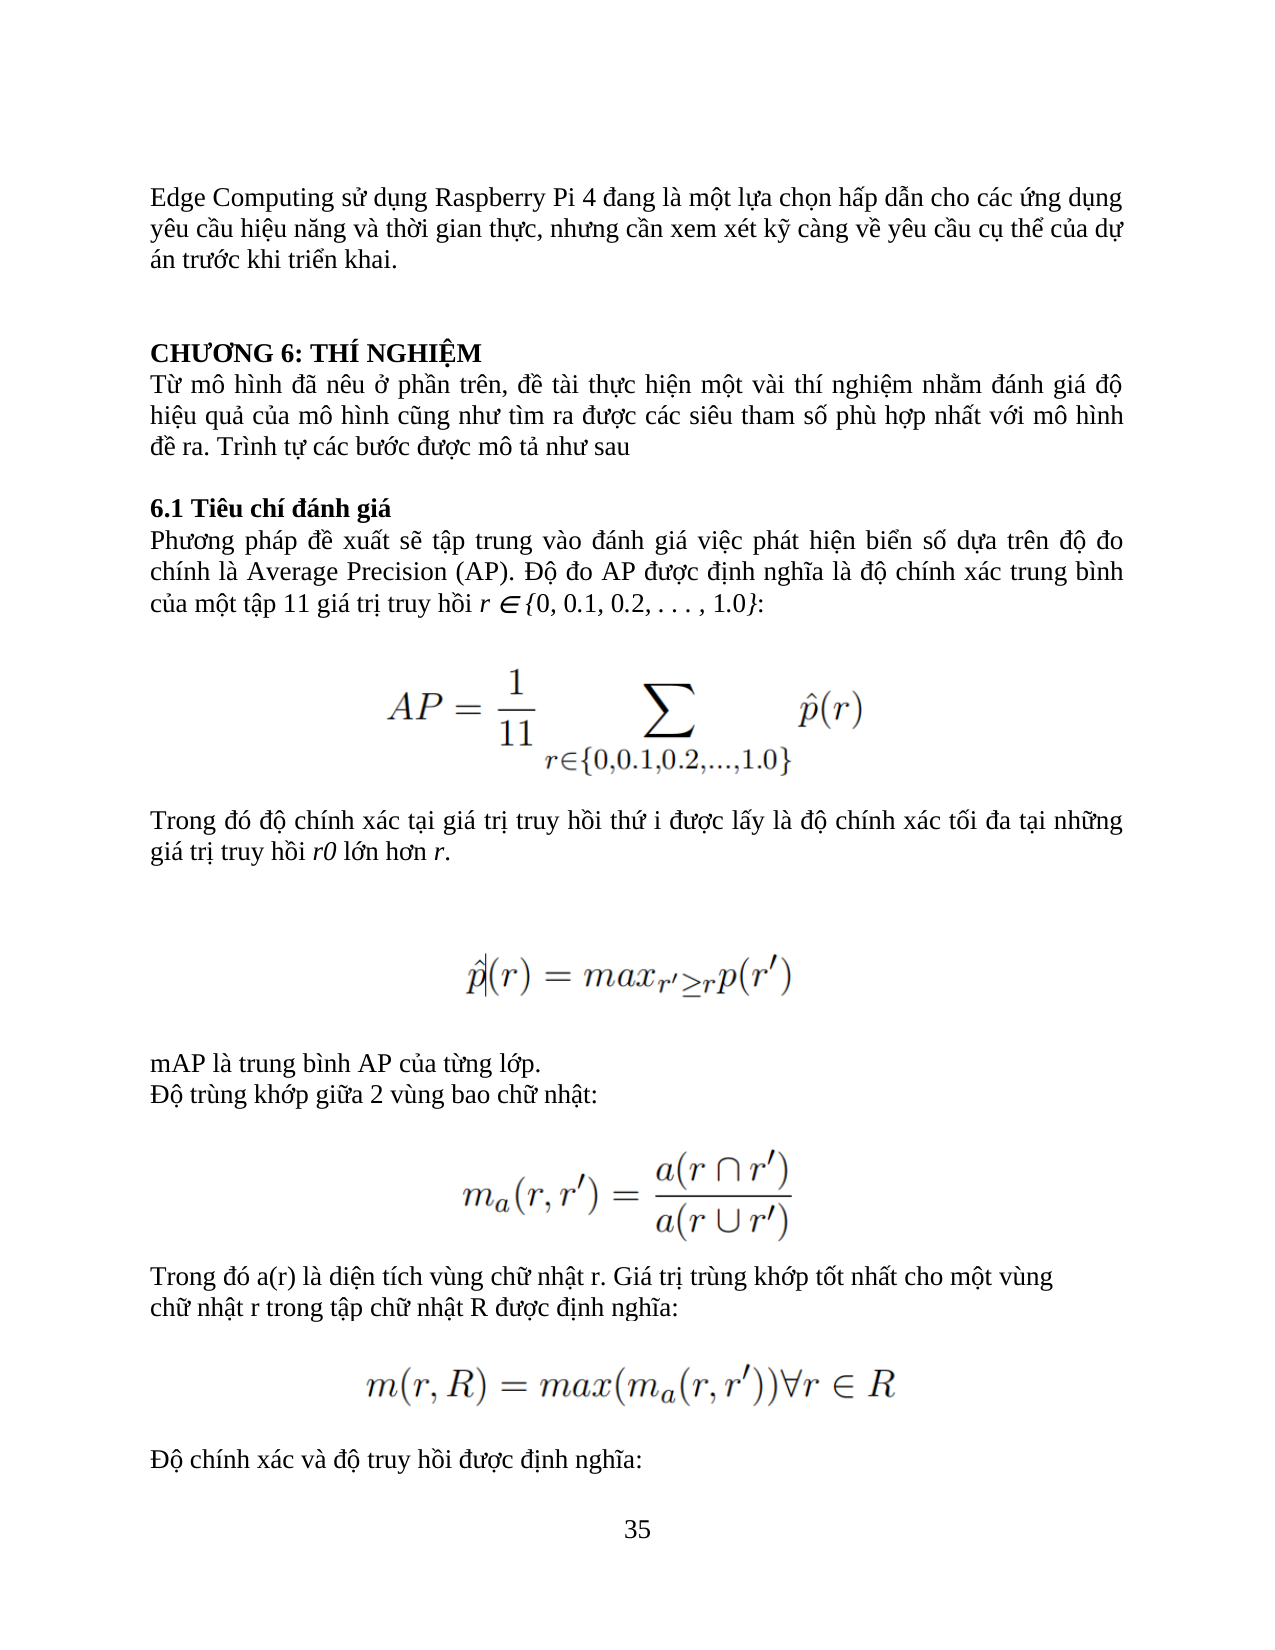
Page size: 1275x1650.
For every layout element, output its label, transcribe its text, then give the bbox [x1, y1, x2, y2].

text mAP là trung bình AP của từng lớp. [150, 1047, 1125, 1078]
text 6.1 Tiêu chí đánh giá [150, 493, 1125, 524]
text Từ mô hình đã nêu ở phần trên, đề tài thực hiện một vài thí nghiệm nhằm đánh giá độ hiệu quả của mô hình cũng như tìm ra được các siêu tham số phù hợp nhất với mô hình đề ra. Trình tự các bước được mô tả như sau [150, 368, 1125, 461]
picture [341, 618, 934, 804]
text Trong đó độ chính xác tại giá trị truy hồi thứ i được lấy là độ chính xác tối đa tại những giá trị truy hồi r0 lớn hơn r. [150, 804, 1125, 866]
text Độ chính xác và độ truy hồi được định nghĩa: [150, 1443, 1125, 1474]
text Trong đó a(r) là diện tích vùng chữ nhật r. Giá trị trùng khớp tốt nhất cho một vùng [150, 1259, 1125, 1291]
text Edge Computing sử dụng Raspberry Pi 4 đang là một lựa chọn hấp dẫn cho các ứng dụng yêu cầu hiệu năng và thời gian thực, nhưng cần xem xét kỹ càng về yêu cầu cụ thể của dự án trước khi triển khai. [150, 181, 1125, 274]
picture [434, 897, 841, 1048]
text Độ trùng khớp giữa 2 vùng bao chữ nhật: [150, 1078, 1125, 1109]
picture [434, 1109, 841, 1260]
picture [348, 1321, 927, 1444]
text Phương pháp đề xuất sẽ tập trung vào đánh giá việc phát hiện biển số dựa trên độ đo chính là Average Precision (AP). Độ đo AP được định nghĩa là độ chính xác trung bình của một tập 11 giá trị truy hồi r ∈ {0, 0.1, 0.2, . . . , 1.0}: [150, 524, 1125, 619]
text CHƯƠNG 6: THÍ NGHIỆM [150, 337, 1125, 368]
text chữ nhật r trong tập chữ nhật R được định nghĩa: [150, 1291, 1125, 1322]
